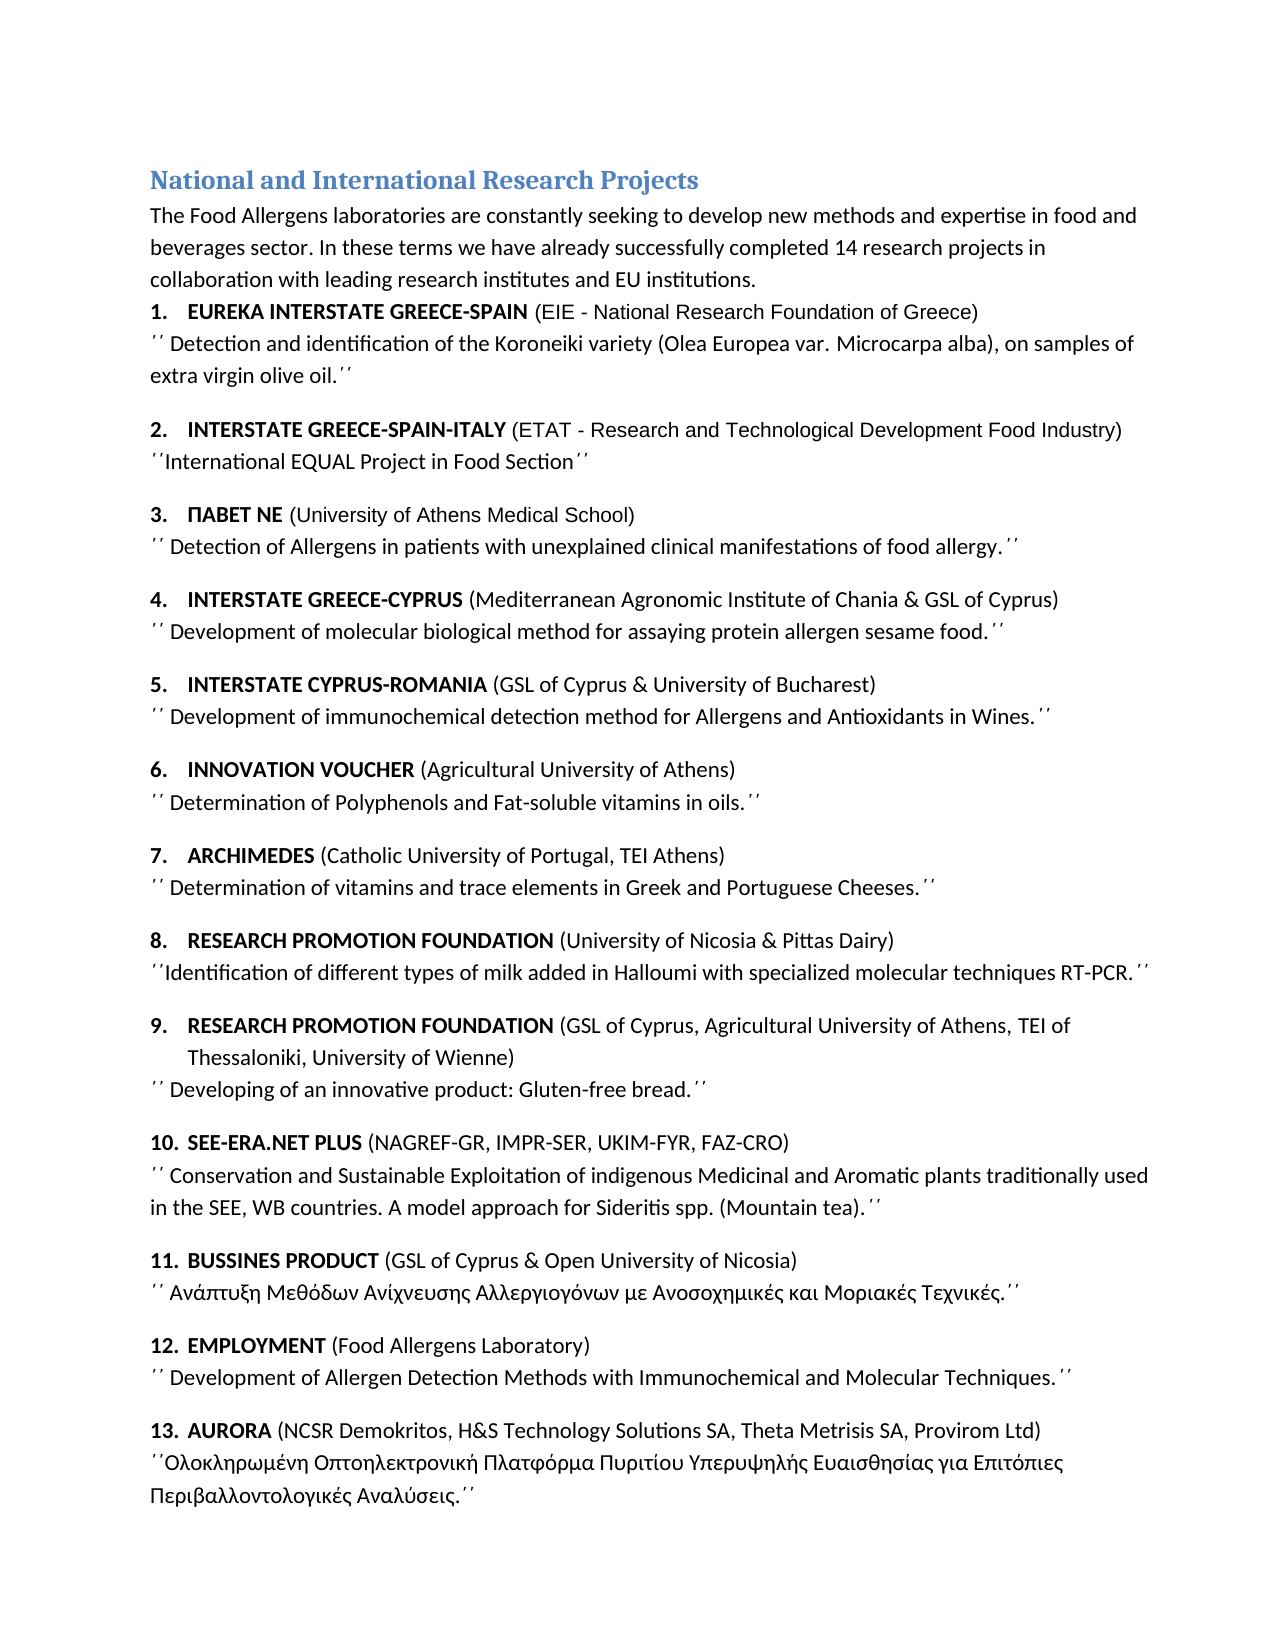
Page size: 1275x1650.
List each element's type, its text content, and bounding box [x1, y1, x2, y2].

text ΄΄ Development of molecular biological method for assaying protein allergen sesame food.΄΄ [150, 617, 1153, 645]
list SEE-ERA.NET PLUS (NAGREF-GR, IMPR-SER, UKIM-FYR, FAZ-CRO) [150, 1128, 1153, 1157]
list ΠΑΒΕΤ ΝΕ (University of Athens Medical School) [150, 500, 1153, 528]
list INNOVATION VOUCHER (Agricultural University of Athens) [150, 756, 1153, 783]
text ΄΄ Ανάπτυξη Μεθόδων Ανίχνευσης Αλλεργιογόνων με Ανοσοχημικές και Μοριακές Τεχνικές.΄΄ [150, 1278, 1153, 1306]
text ΄΄ Detection of Allergens in patients with unexplained clinical manifestations of food allergy.΄΄ [150, 532, 1153, 560]
text ΄΄ Determination of vitamins and trace elements in Greek and Portuguese Cheeses.΄΄ [150, 873, 1153, 901]
text ΄΄ Conservation and Sustainable Exploitation of indigenous Medicinal and Aromatic plants traditionally used in the SEE, WB countries. A model approach for Sideritis spp. (Mountain tea).΄΄ [150, 1161, 1153, 1221]
list AURORA (NCSR Demokritos, H&S Technology Solutions SA, Theta Metrisis SA, Provirom Ltd) [150, 1416, 1153, 1444]
list EMPLOYMENT (Food Allergens Laboratory) [150, 1331, 1153, 1359]
text The Food Allergens laboratories are constantly seeking to develop new methods and expertise in food and beverages sector. In these terms we have already successfully completed 14 research projects in collaboration with leading research institutes and EU institutions. [150, 201, 1153, 293]
list EUREKA INTERSTATE GREECE-SPAIN (EIE - National Research Foundation of Greece) [150, 297, 1153, 325]
text ΄΄ Development of immunochemical detection method for Allergens and Antioxidants in Wines.΄΄ [150, 702, 1153, 731]
text ΄΄International EQUAL Project in Food Section΄΄ [150, 447, 1153, 475]
text ΄΄Identification of different types of milk added in Halloumi with specialized molecular techniques RT-PCR.΄΄ [150, 958, 1153, 986]
list INTERSTATE GREECE-CYPRUS (Mediterranean Agronomic Institute of Chania & GSL of Cyprus) [150, 585, 1153, 613]
text ΄΄ Development of Allergen Detection Methods with Immunochemical and Molecular Techniques.΄΄ [150, 1363, 1153, 1391]
text National and International Research Projects [150, 165, 1153, 196]
text ΄΄ Detection and identification of the Koroneiki variety (Olea Europea var. Microcarpa alba), on samples of extra virgin olive oil.΄΄ [150, 329, 1153, 390]
text ΄΄ Determination of Polyphenols and Fat-soluble vitamins in oils.΄΄ [150, 788, 1153, 816]
list INTERSTATE GREECE-SPAIN-ITALY (ΕΤΑΤ - Research and Technological Development Food Industry) [150, 415, 1153, 443]
text ΄΄ Developing of an innovative product: Gluten-free bread.΄΄ [150, 1076, 1153, 1103]
list INTERSTATE CYPRUS-ROMANIA (GSL of Cyprus & University of Bucharest) [150, 670, 1153, 698]
list BUSSINES PRODUCT (GSL of Cyprus & Open University of Nicosia) [150, 1246, 1153, 1274]
list RESEARCH PROMOTION FOUNDATION (GSL of Cyprus, Agricultural University of Athens, ΤΕΙ of Thessaloniki, University of Wienne) [150, 1011, 1153, 1071]
list ARCHIMEDES (Catholic University of Portugal, TEI Athens) [150, 841, 1153, 869]
list RESEARCH PROMOTION FOUNDATION (University of Nicosia & Pittas Dairy) [150, 926, 1153, 954]
text ΄΄Ολοκληρωμένη Οπτοηλεκτρονική Πλατφόρμα Πυριτίου Υπερυψηλής Ευαισθησίας για Επιτόπιες Περιβαλλοντολογικές Αναλύσεις.΄΄ [150, 1448, 1153, 1509]
